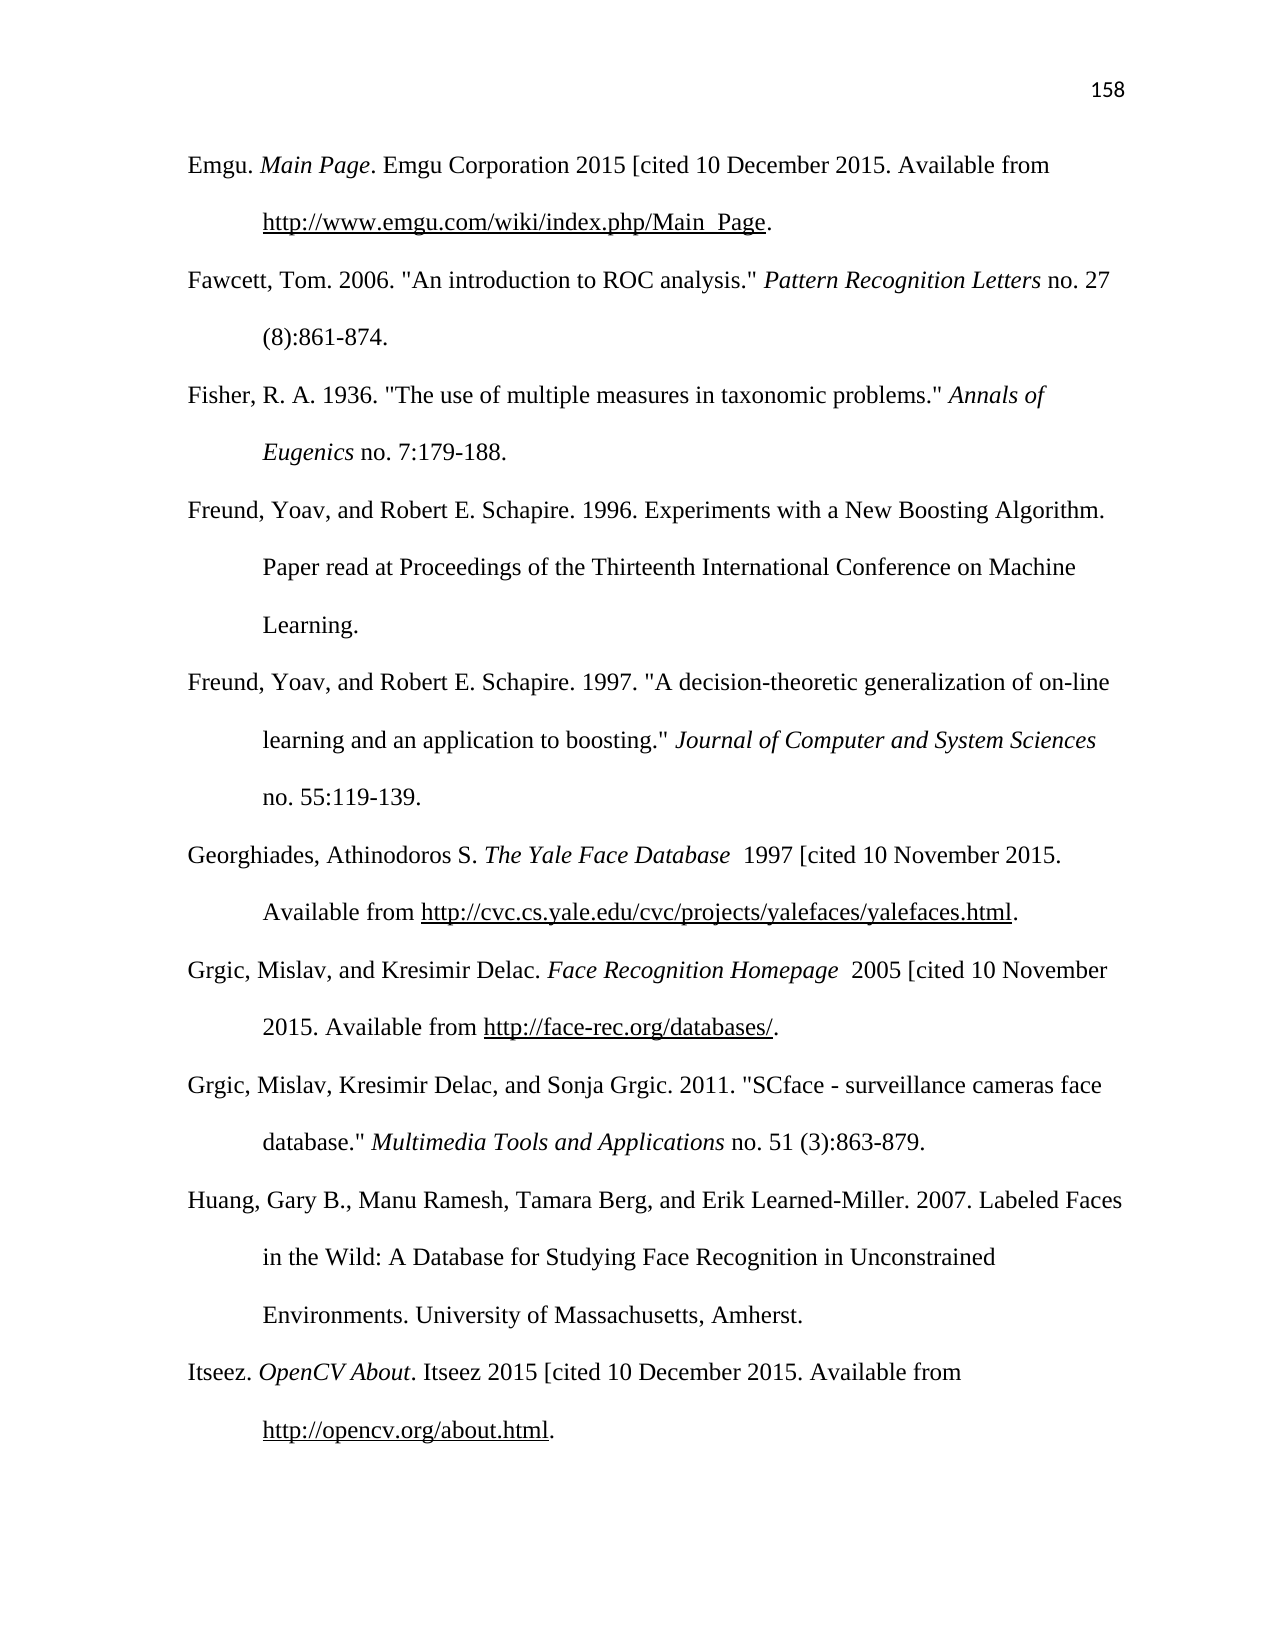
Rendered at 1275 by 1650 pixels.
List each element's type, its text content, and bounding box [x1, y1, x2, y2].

text Grgic, Mislav, Kresimir Delac, and Sonja Grgic. 2011. "SCface - surveillance cameras face database." Multimedia Tools and Applications no. 51 (3):863-879. [187, 1070, 1125, 1156]
text Grgic, Mislav, and Kresimir Delac. Face Recognition Homepage 2005 [cited 10 November 2015. Available from http://face-rec.org/databases/. [187, 955, 1125, 1041]
text Georghiades, Athinodoros S. The Yale Face Database 1997 [cited 10 November 2015. Available from http://cvc.cs.yale.edu/cvc/projects/yalefaces/yalefaces.html. [187, 840, 1125, 926]
text Fawcett, Tom. 2006. "An introduction to ROC analysis." Pattern Recognition Letters no. 27 (8):861-874. [187, 265, 1125, 351]
text Freund, Yoav, and Robert E. Schapire. 1997. "A decision-theoretic generalization of on-line learning and an application to boosting." Journal of Computer and System Sciences no. 55:119-139. [187, 667, 1125, 811]
text Huang, Gary B., Manu Ramesh, Tamara Berg, and Erik Learned-Miller. 2007. Labeled Faces in the Wild: A Database for Studying Face Recognition in Unconstrained Environments. University of Massachusetts, Amherst. [187, 1185, 1125, 1329]
text Itseez. OpenCV About. Itseez 2015 [cited 10 December 2015. Available from http://opencv.org/about.html. [187, 1357, 1125, 1444]
text Fisher, R. A. 1936. "The use of multiple measures in taxonomic problems." Annals of Eugenics no. 7:179-188. [187, 380, 1125, 466]
text Freund, Yoav, and Robert E. Schapire. 1996. Experiments with a New Boosting Algorithm. Paper read at Proceedings of the Thirteenth International Conference on Machine Learning. [187, 495, 1125, 639]
text Emgu. Main Page. Emgu Corporation 2015 [cited 10 December 2015. Available from http://www.emgu.com/wiki/index.php/Main_Page. [187, 150, 1125, 236]
